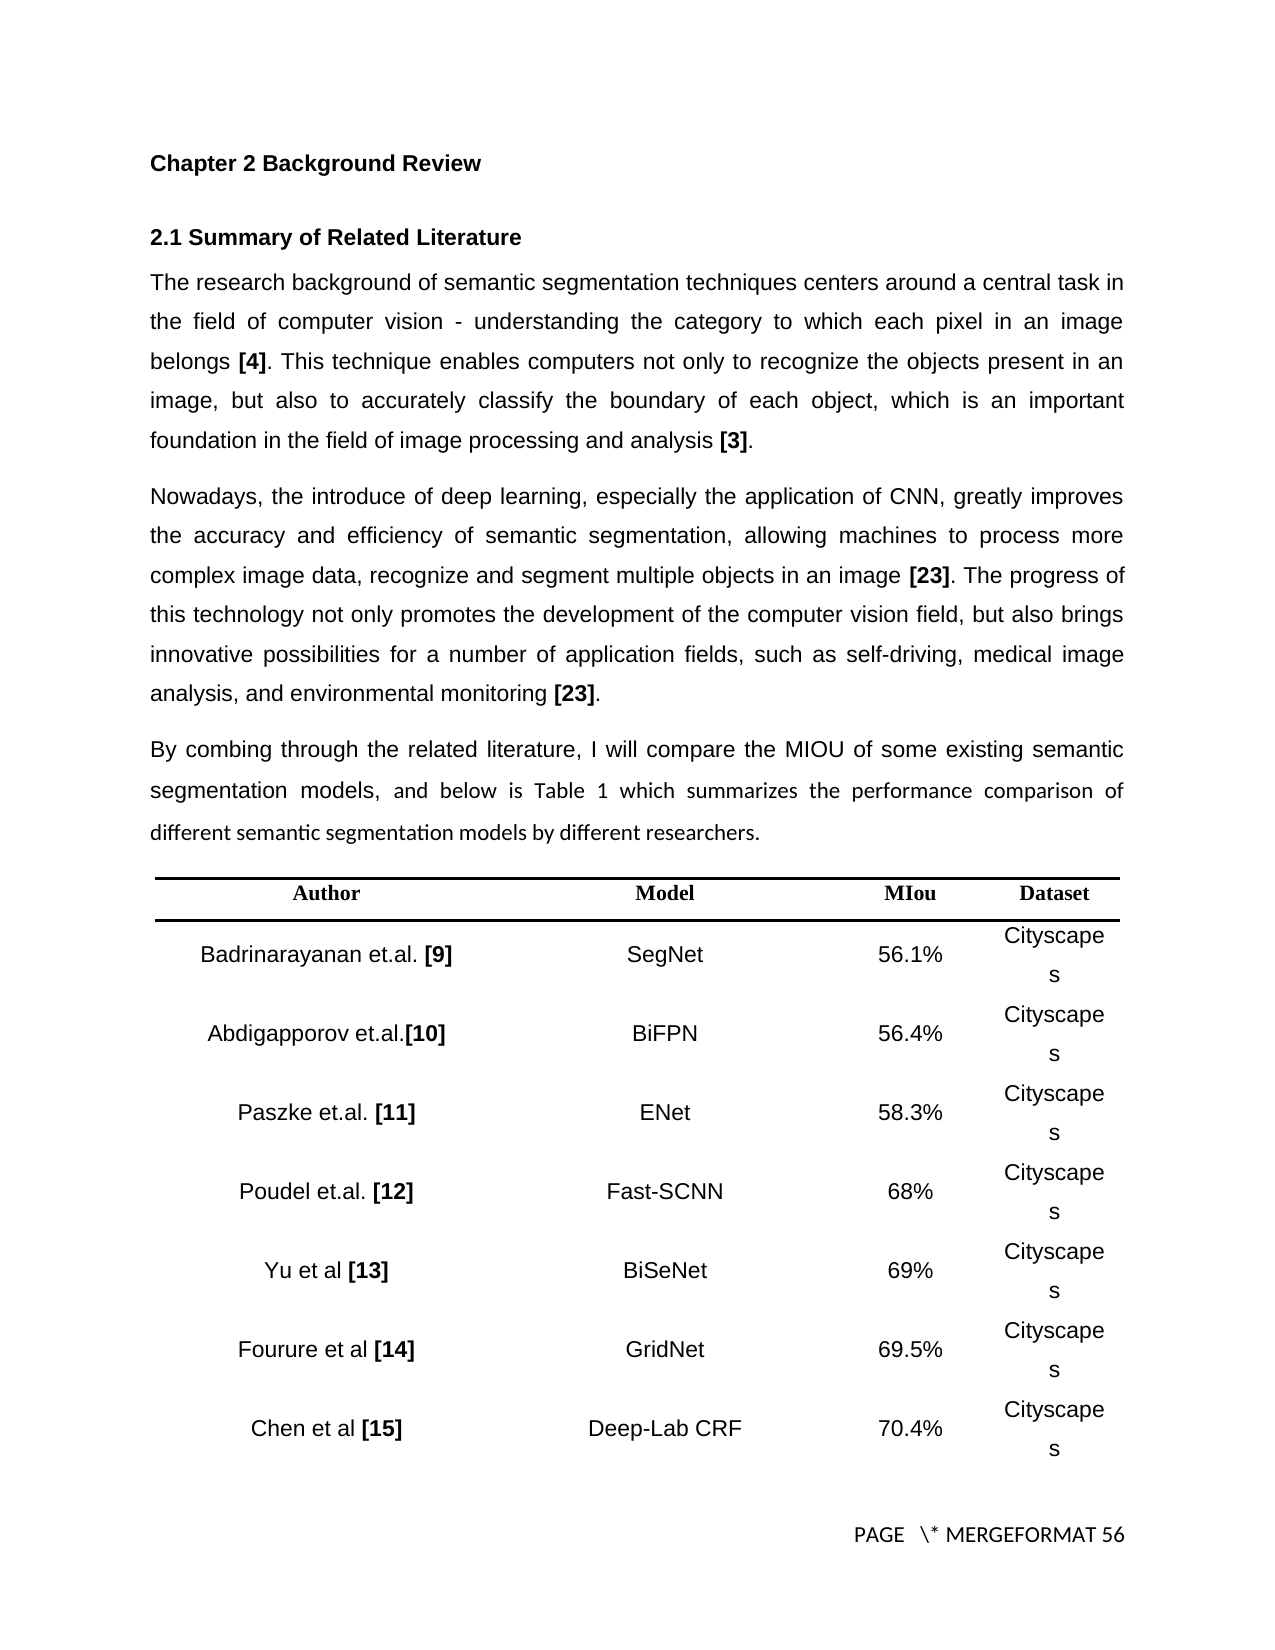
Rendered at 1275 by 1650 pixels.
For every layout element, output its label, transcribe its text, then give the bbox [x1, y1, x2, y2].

table_cell 56.4% [832, 1001, 988, 1080]
table_header Author [155, 880, 498, 919]
table_cell Cityscapes [989, 1317, 1120, 1396]
table_cell Cityscapes [989, 1159, 1120, 1238]
table_cell SegNet [498, 922, 832, 1001]
text The research background of semantic segmentation techniques centers around a central task in the field of computer vision - understanding the category to which each pixel in an image belongs [4]. This technique enables computers not only to recognize the objects present in an image, but also to accurately classify the boundary of each object, which is an important foundation in the field of image processing and analysis [3]. [150, 269, 1125, 453]
table_cell Paszke et.al. [11] [155, 1080, 498, 1159]
table_cell BiFPN [498, 1001, 832, 1080]
table_cell Cityscapes [989, 1396, 1120, 1474]
table_cell Cityscapes [989, 1080, 1120, 1159]
table_header MIou [832, 880, 988, 919]
table_cell 56.1% [832, 922, 988, 1001]
table_cell Yu et al [13] [155, 1238, 498, 1317]
table_cell Fourure et al [14] [155, 1317, 498, 1396]
table_cell Chen et al [15] [155, 1396, 498, 1474]
table_cell 58.3% [832, 1080, 988, 1159]
table_cell Cityscapes [989, 1238, 1120, 1317]
text 2.1 Summary of Related Literature [150, 223, 1125, 250]
text Nowadays, the introduce of deep learning, especially the application of CNN, greatly improves the accuracy and efficiency of semantic segmentation, allowing machines to process more complex image data, recognize and segment multiple objects in an image [23]. The progress of this technology not only promotes the development of the computer vision field, but also brings innovative possibilities for a number of application fields, such as self-driving, medical image analysis, and environmental monitoring [23]. [150, 483, 1125, 706]
table_cell Abdigapporov et.al.[10] [155, 1001, 498, 1080]
table_cell Poudel et.al. [12] [155, 1159, 498, 1238]
table_cell Cityscapes [989, 922, 1120, 1001]
table_cell Badrinarayanan et.al. [9] [155, 922, 498, 1001]
table_cell 68% [832, 1159, 988, 1238]
table_cell BiSeNet [498, 1238, 832, 1317]
table_cell 69% [832, 1238, 988, 1317]
table_cell ENet [498, 1080, 832, 1159]
table_cell Deep-Lab CRF [498, 1396, 832, 1474]
table_cell GridNet [498, 1317, 832, 1396]
table_cell Fast-SCNN [498, 1159, 832, 1238]
subtitle Background Review [150, 150, 1125, 176]
table_header Dataset [989, 880, 1120, 919]
text By combing through the related literature, I will compare the MIOU of some existing semantic segmentation models, and below is Table 1 which summarizes the performance comparison of different semantic segmentation models by different researchers. [150, 736, 1125, 847]
table_cell 69.5% [832, 1317, 988, 1396]
table_header Model [498, 880, 832, 919]
table_cell 70.4% [832, 1396, 988, 1474]
table_cell Cityscapes [989, 1001, 1120, 1080]
